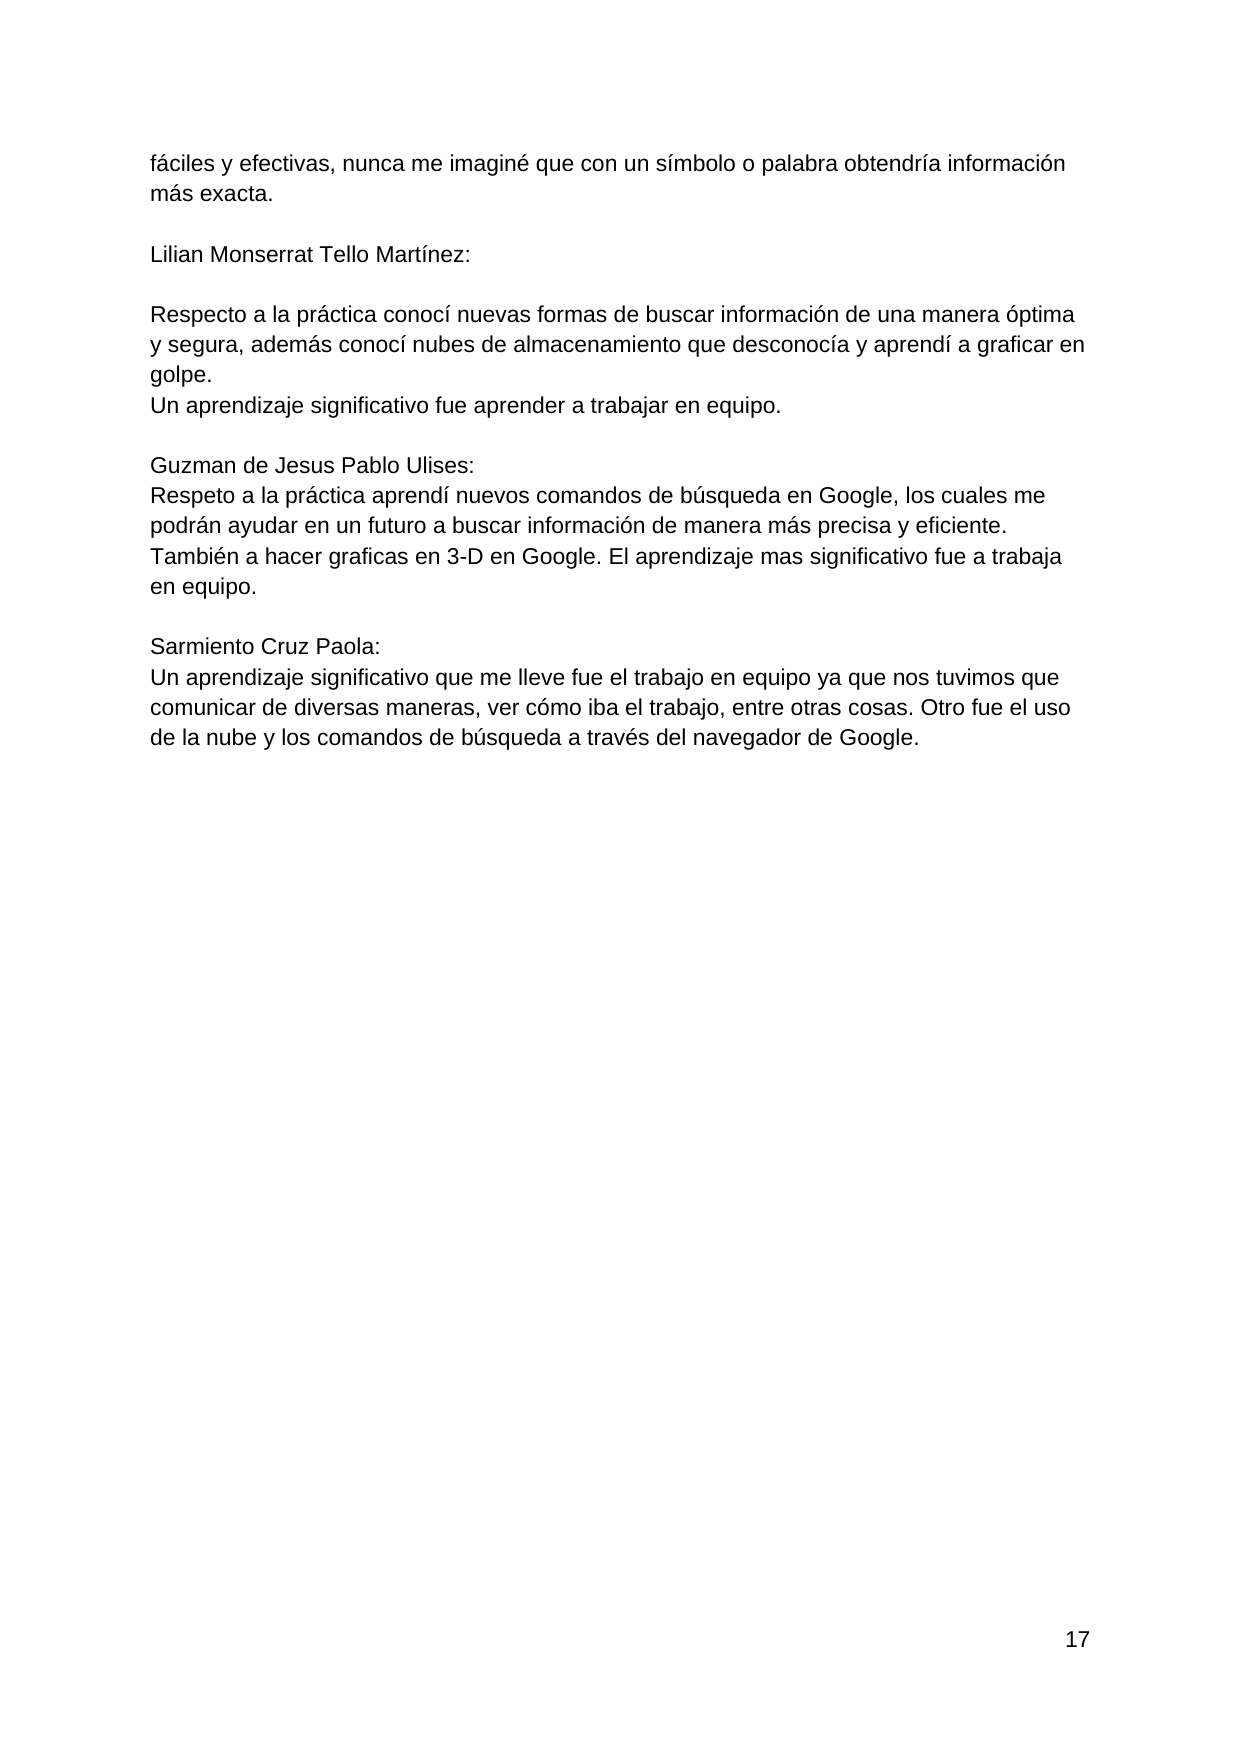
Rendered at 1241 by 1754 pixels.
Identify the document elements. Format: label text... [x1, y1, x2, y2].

text Un aprendizaje significativo que me lleve fue el trabajo en equipo ya que nos tuvimos que comunicar de diversas maneras, ver cómo iba el trabajo, entre otras cosas. Otro fue el uso de la nube y los comandos de búsqueda a través del navegador de Google. [150, 663, 1090, 750]
text Un aprendizaje significativo fue aprender a trabajar en equipo. [150, 392, 1090, 418]
text Sarmiento Cruz Paola: [150, 633, 1090, 660]
text Respeto a la práctica aprendí nuevos comandos de búsqueda en Google, los cuales me podrán ayudar en un futuro a buscar información de manera más precisa y eficiente. También a hacer graficas en 3-D en Google. El aprendizaje mas significativo fue a trabaja en equipo. [150, 482, 1090, 599]
text Guzman de Jesus Pablo Ulises: [150, 452, 1090, 478]
text Respecto a la práctica conocí nuevas formas de buscar información de una manera óptima y segura, además conocí nubes de almacenamiento que desconocía y aprendí a graficar en golpe. [150, 301, 1090, 388]
text Lilian Monserrat Tello Martínez: [150, 241, 1090, 267]
